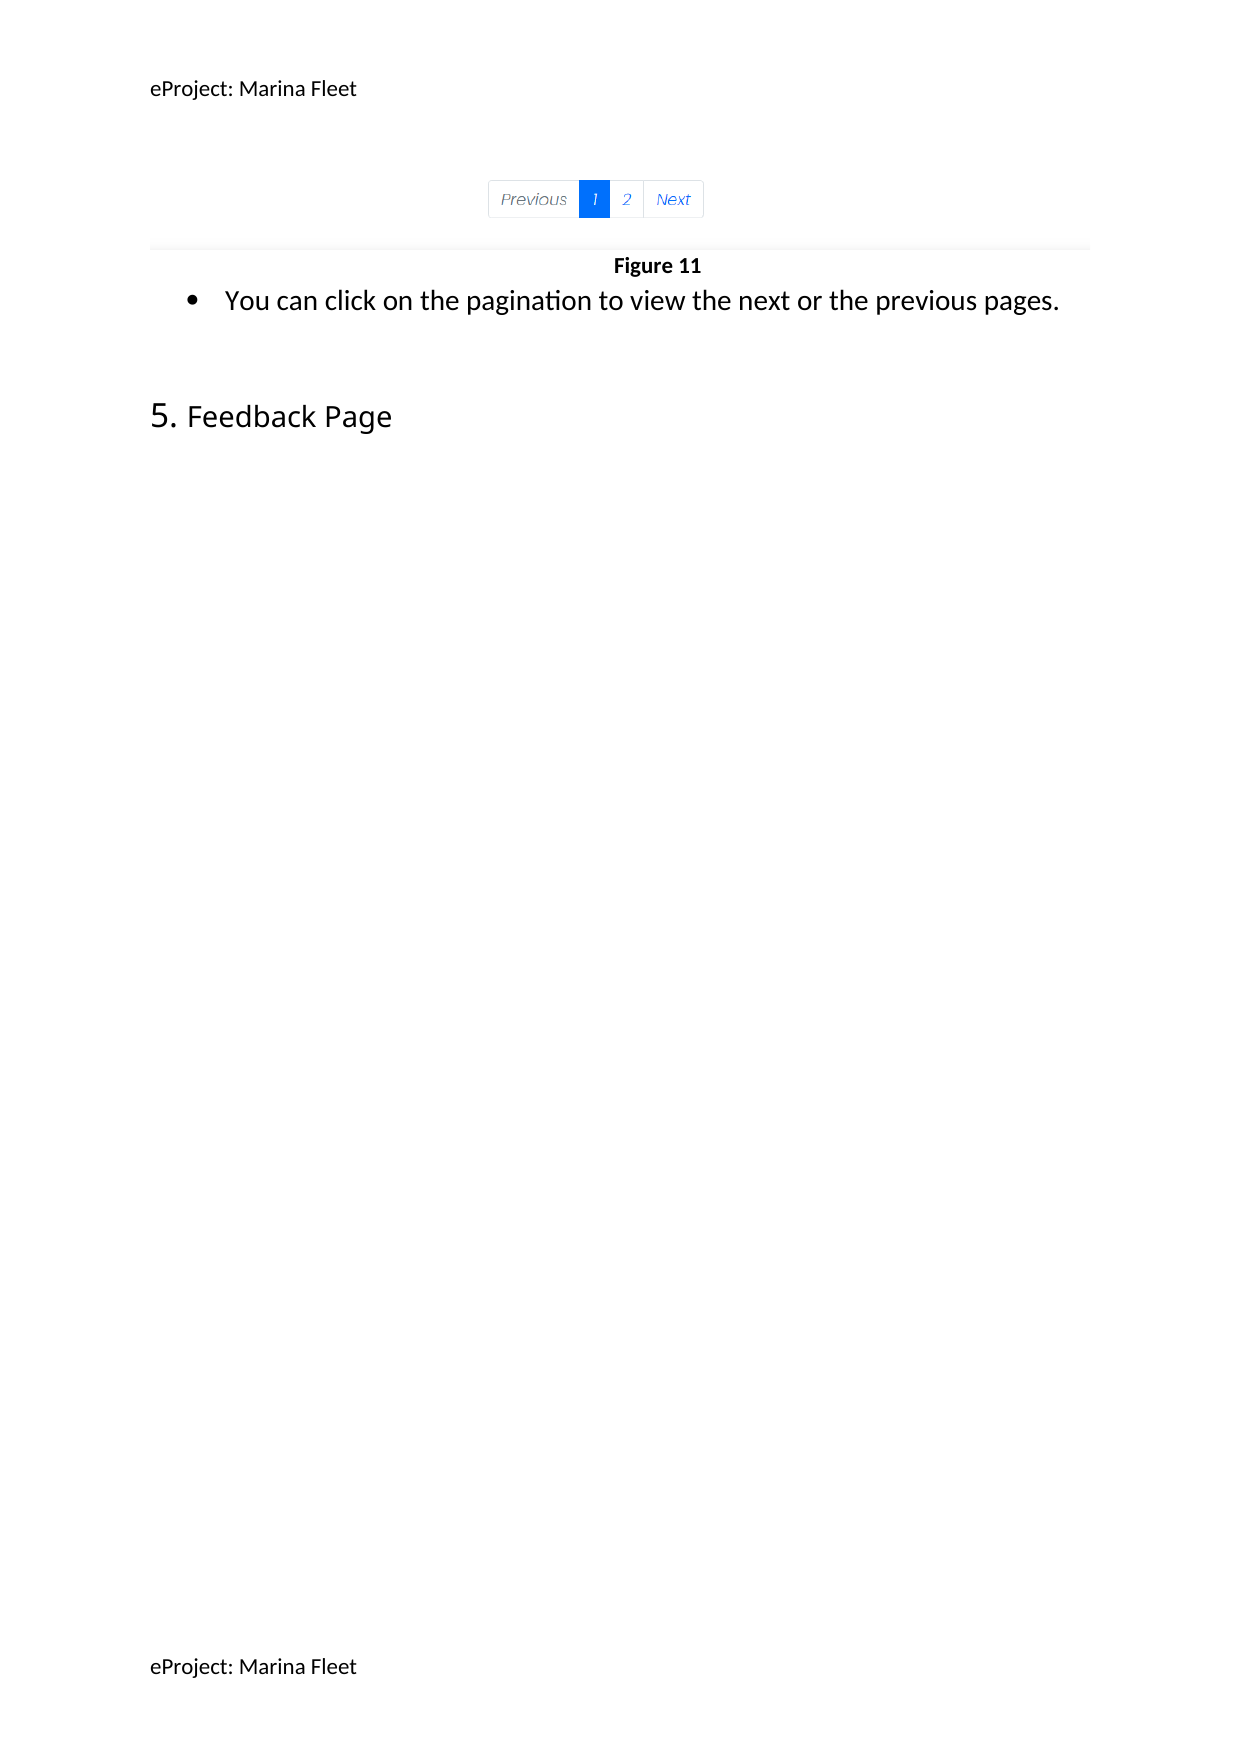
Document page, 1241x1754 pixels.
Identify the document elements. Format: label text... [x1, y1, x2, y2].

picture [150, 150, 1091, 250]
list You can click on the pagination to view the next or the previous pages. [187, 282, 1090, 317]
list Figure 11 [225, 250, 1090, 280]
text 5. Feedback Page [150, 392, 1090, 437]
